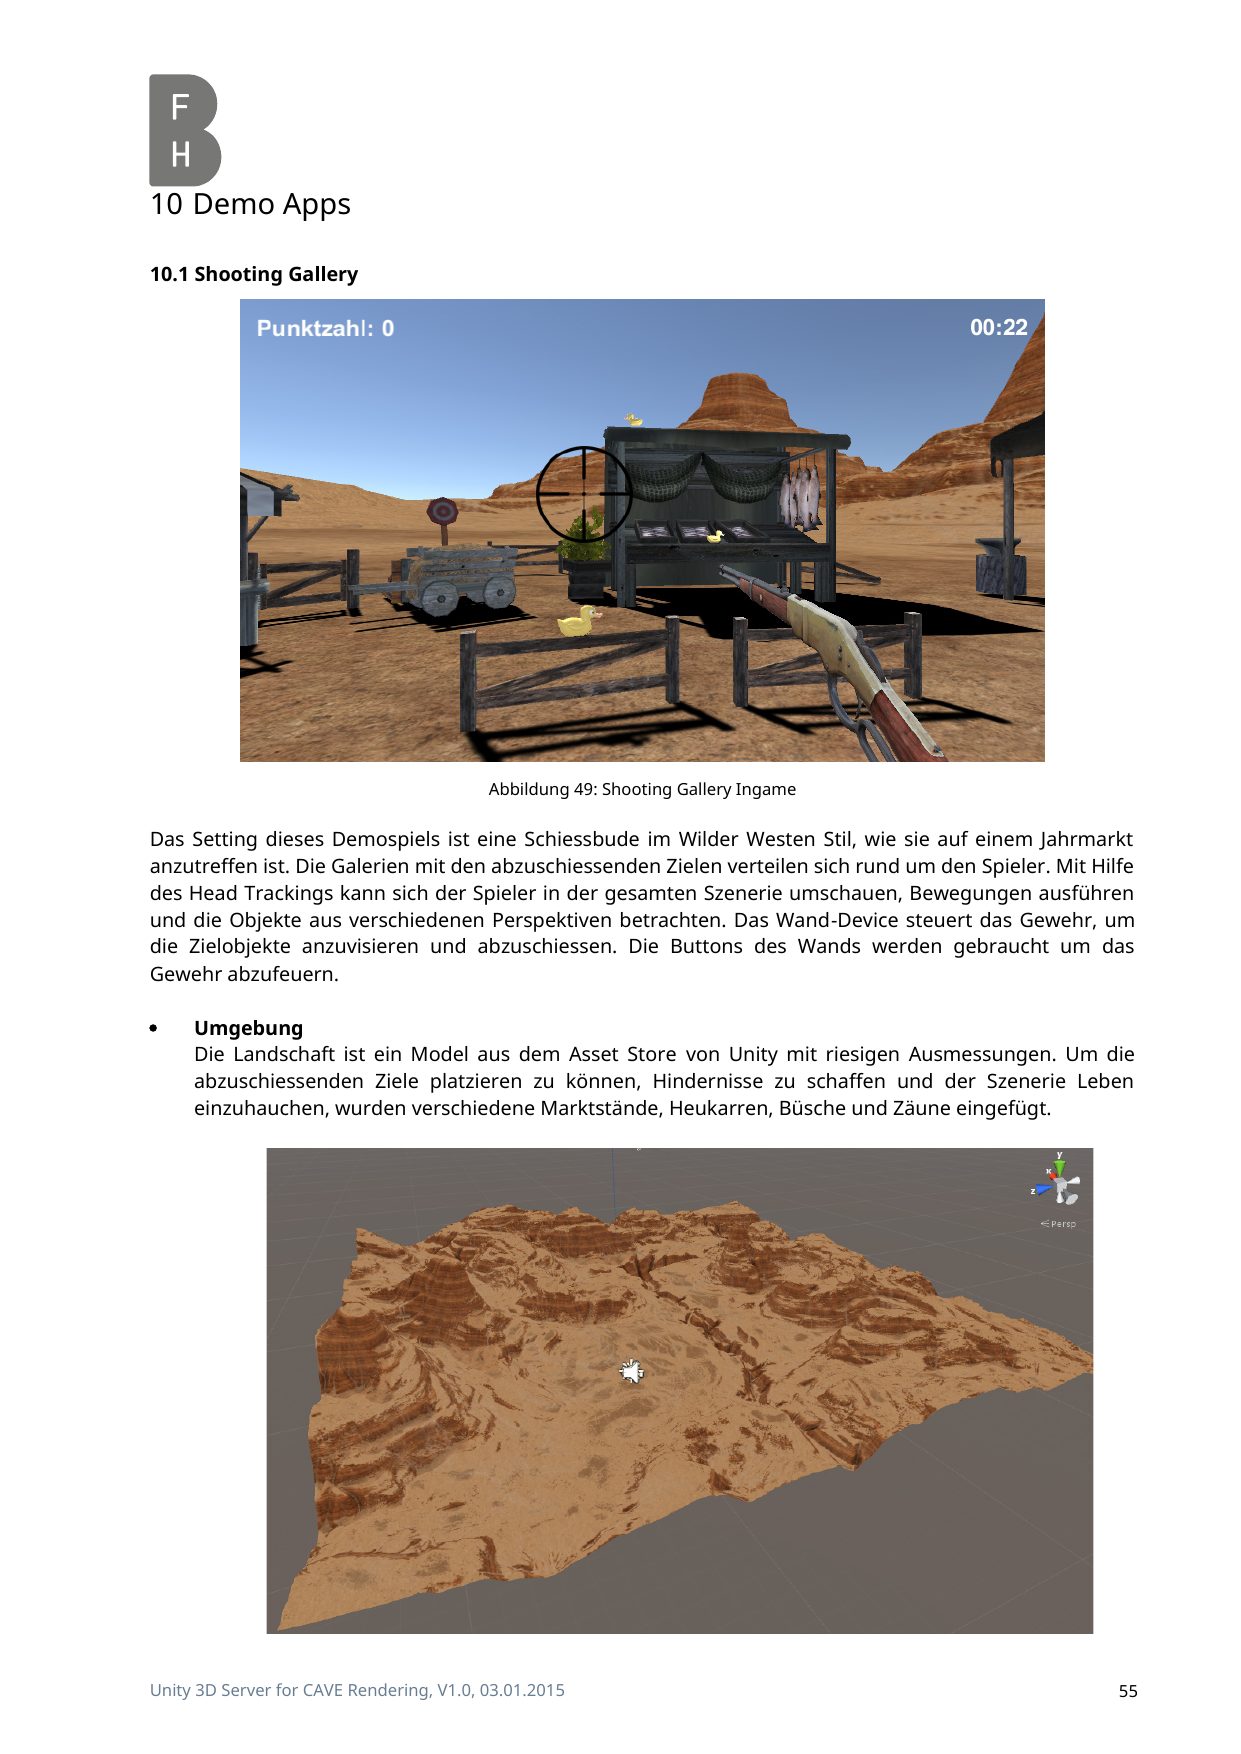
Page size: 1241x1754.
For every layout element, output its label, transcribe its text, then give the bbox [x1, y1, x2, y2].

list Umgebung Die Landschaft ist ein Model aus dem Asset Store von Unity mit riesigen Ausmessungen. Um die abzuschiessenden Ziele platzieren zu können, Hindernisse zu schaffen und der Szenerie Leben einzuhauchen, wurden verschiedene Marktstände, Heukarren, Büsche und Zäune eingefügt. [149, 1014, 1136, 1122]
subtitle Demo Apps [149, 183, 1136, 223]
picture [240, 299, 1045, 762]
subtitle Shooting Gallery [149, 260, 1136, 287]
text Das Setting dieses Demospiels ist eine Schiessbude im Wilder Westen Stil, wie sie auf einem Jahrmarkt anzutreffen ist. Die Galerien mit den abzuschiessenden Zielen verteilen sich rund um den Spieler. Mit Hilfe des Head Trackings kann sich der Spieler in der gesamten Szenerie umschauen, Bewegungen ausführen und die Objekte aus verschiedenen Perspektiven betrachten. Das Wand-Device steuert das Gewehr, um die Zielobjekte anzuvisieren und abzuschiessen. Die Buttons des Wands werden gebraucht um das Gewehr abzufeuern. [149, 825, 1136, 987]
picture [266, 1148, 1094, 1634]
